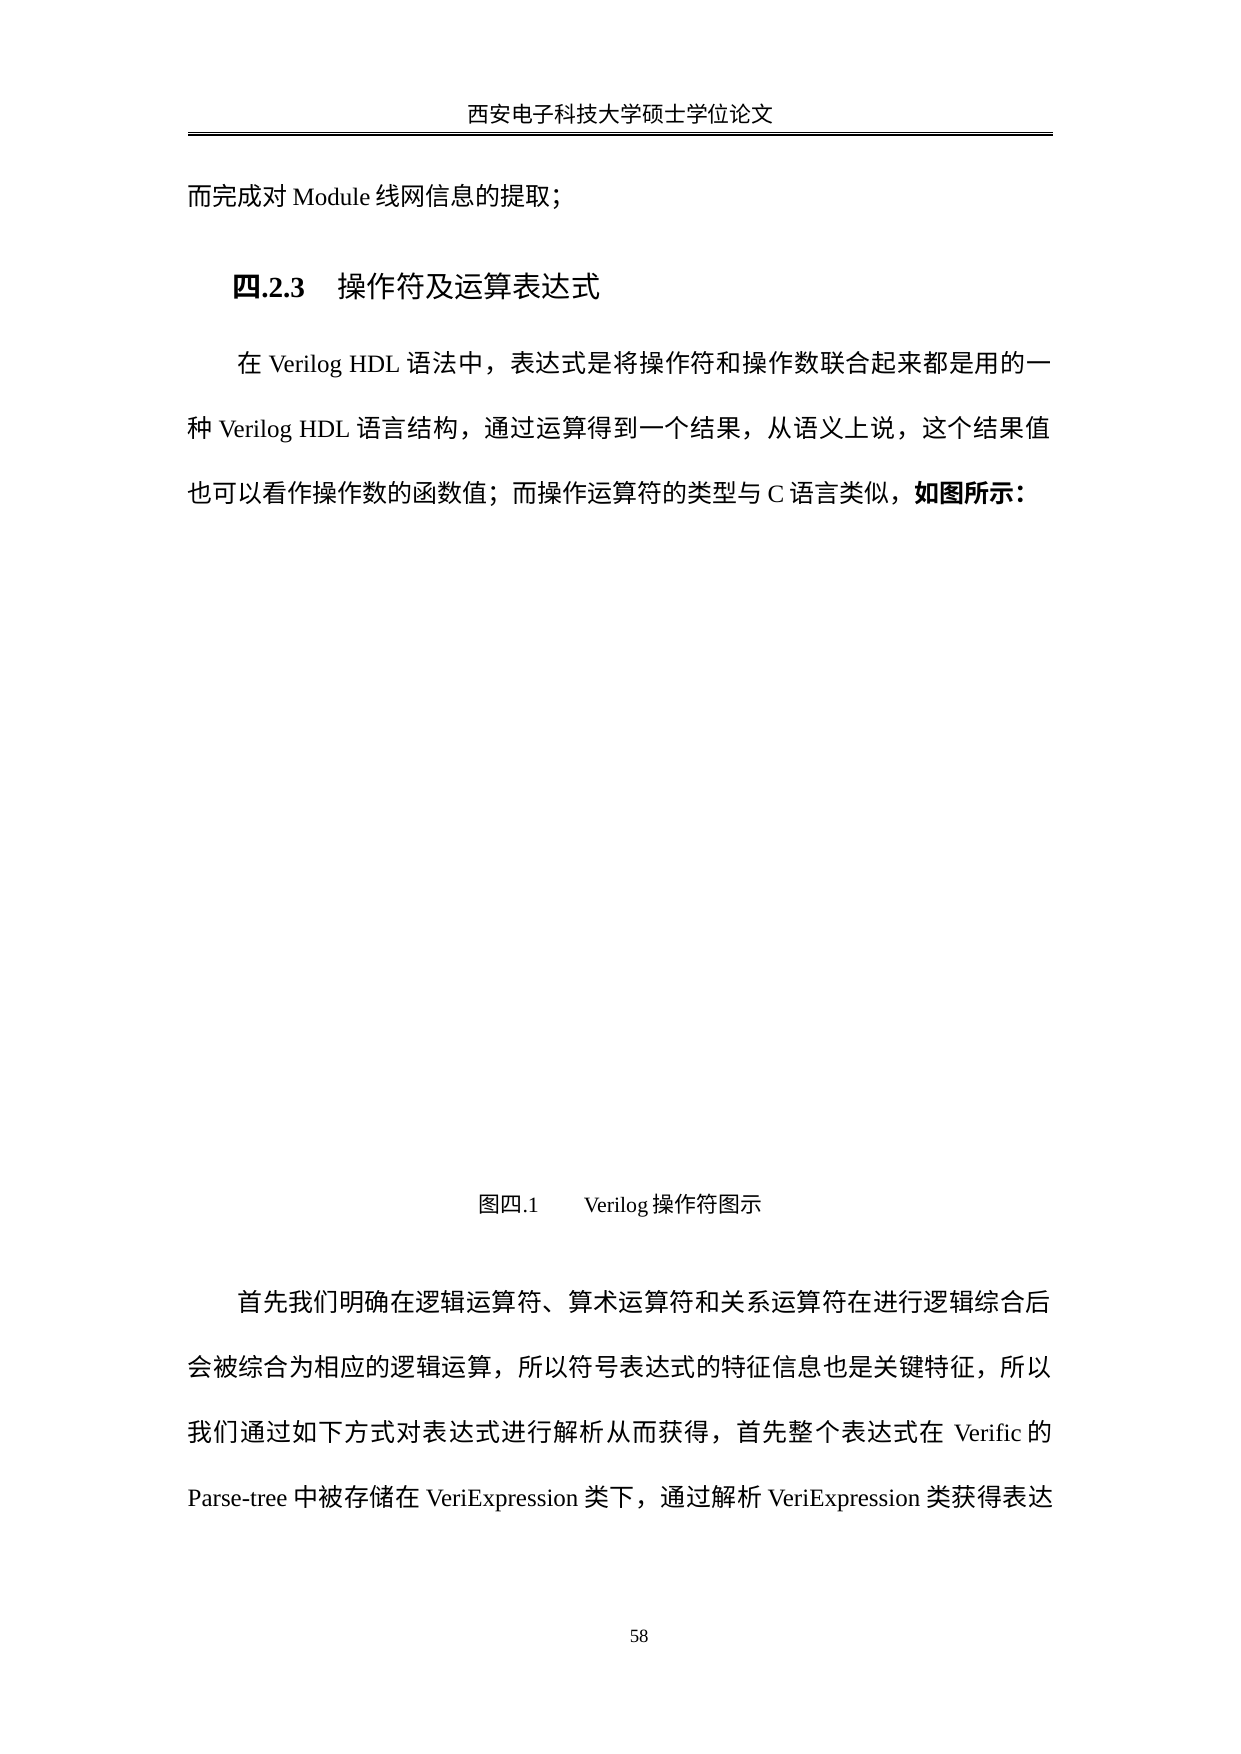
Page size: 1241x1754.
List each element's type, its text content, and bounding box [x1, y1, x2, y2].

text Verilog操作符图示 [187, 1187, 1053, 1219]
text 在Verilog HDL语法中，表达式是将操作符和操作数联合起来都是用的一种Verilog HDL语言结构，通过运算得到一个结果，从语义上说，这个结果值也可以看作操作数的函数值；而操作运算符的类型与C语言类似，如图所示： [187, 329, 1053, 524]
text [187, 1268, 1053, 1528]
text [187, 162, 1053, 227]
subtitle 操作符及运算表达式 [232, 252, 1053, 317]
